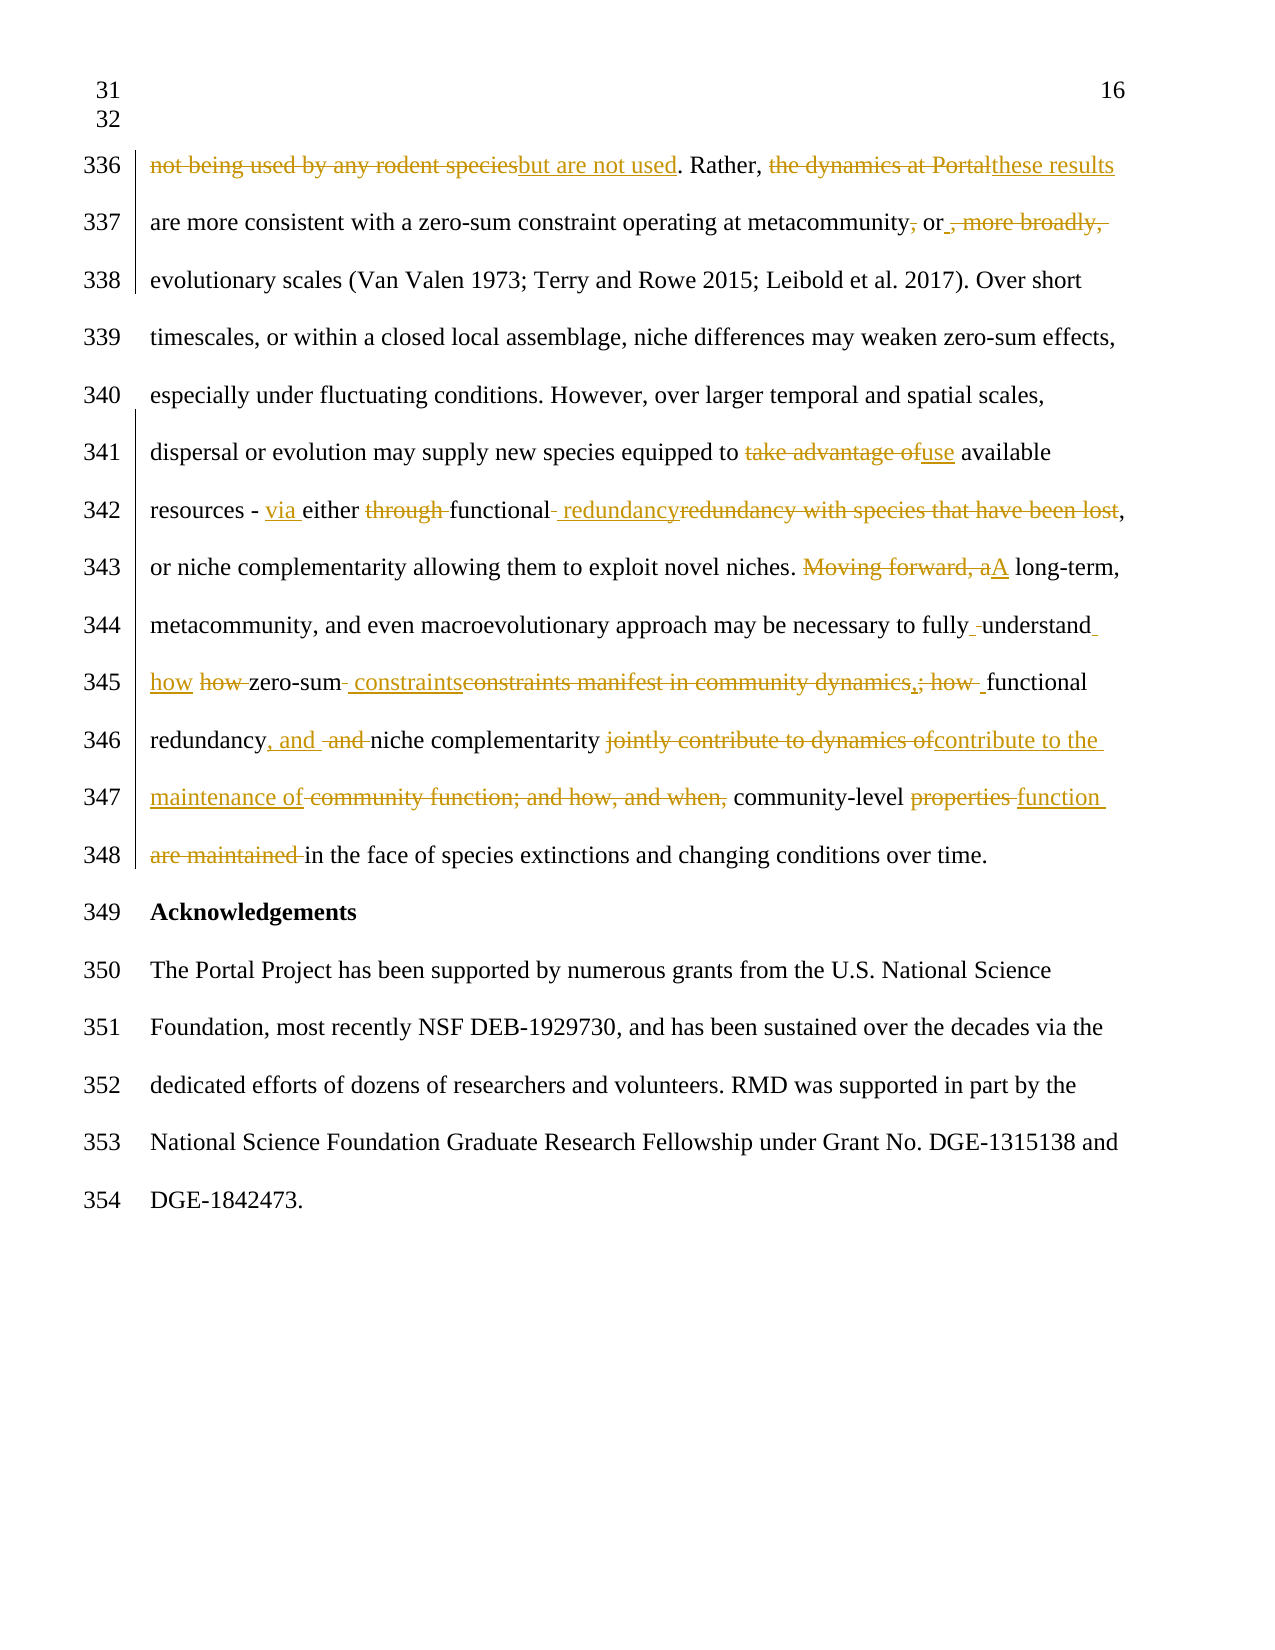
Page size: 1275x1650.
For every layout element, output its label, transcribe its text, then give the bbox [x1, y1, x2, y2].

subtitle Acknowledgements [150, 897, 1125, 926]
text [150, 150, 1125, 869]
text The Portal Project has been supported by numerous grants from the U.S. National Science Foundation, most recently NSF DEB-1929730, and has been sustained over the decades via the dedicated efforts of dozens of researchers and volunteers. RMD was supported in part by the National Science Foundation Graduate Research Fellowship under Grant No. DGE-1315138 and DGE-1842473. [150, 955, 1125, 1214]
